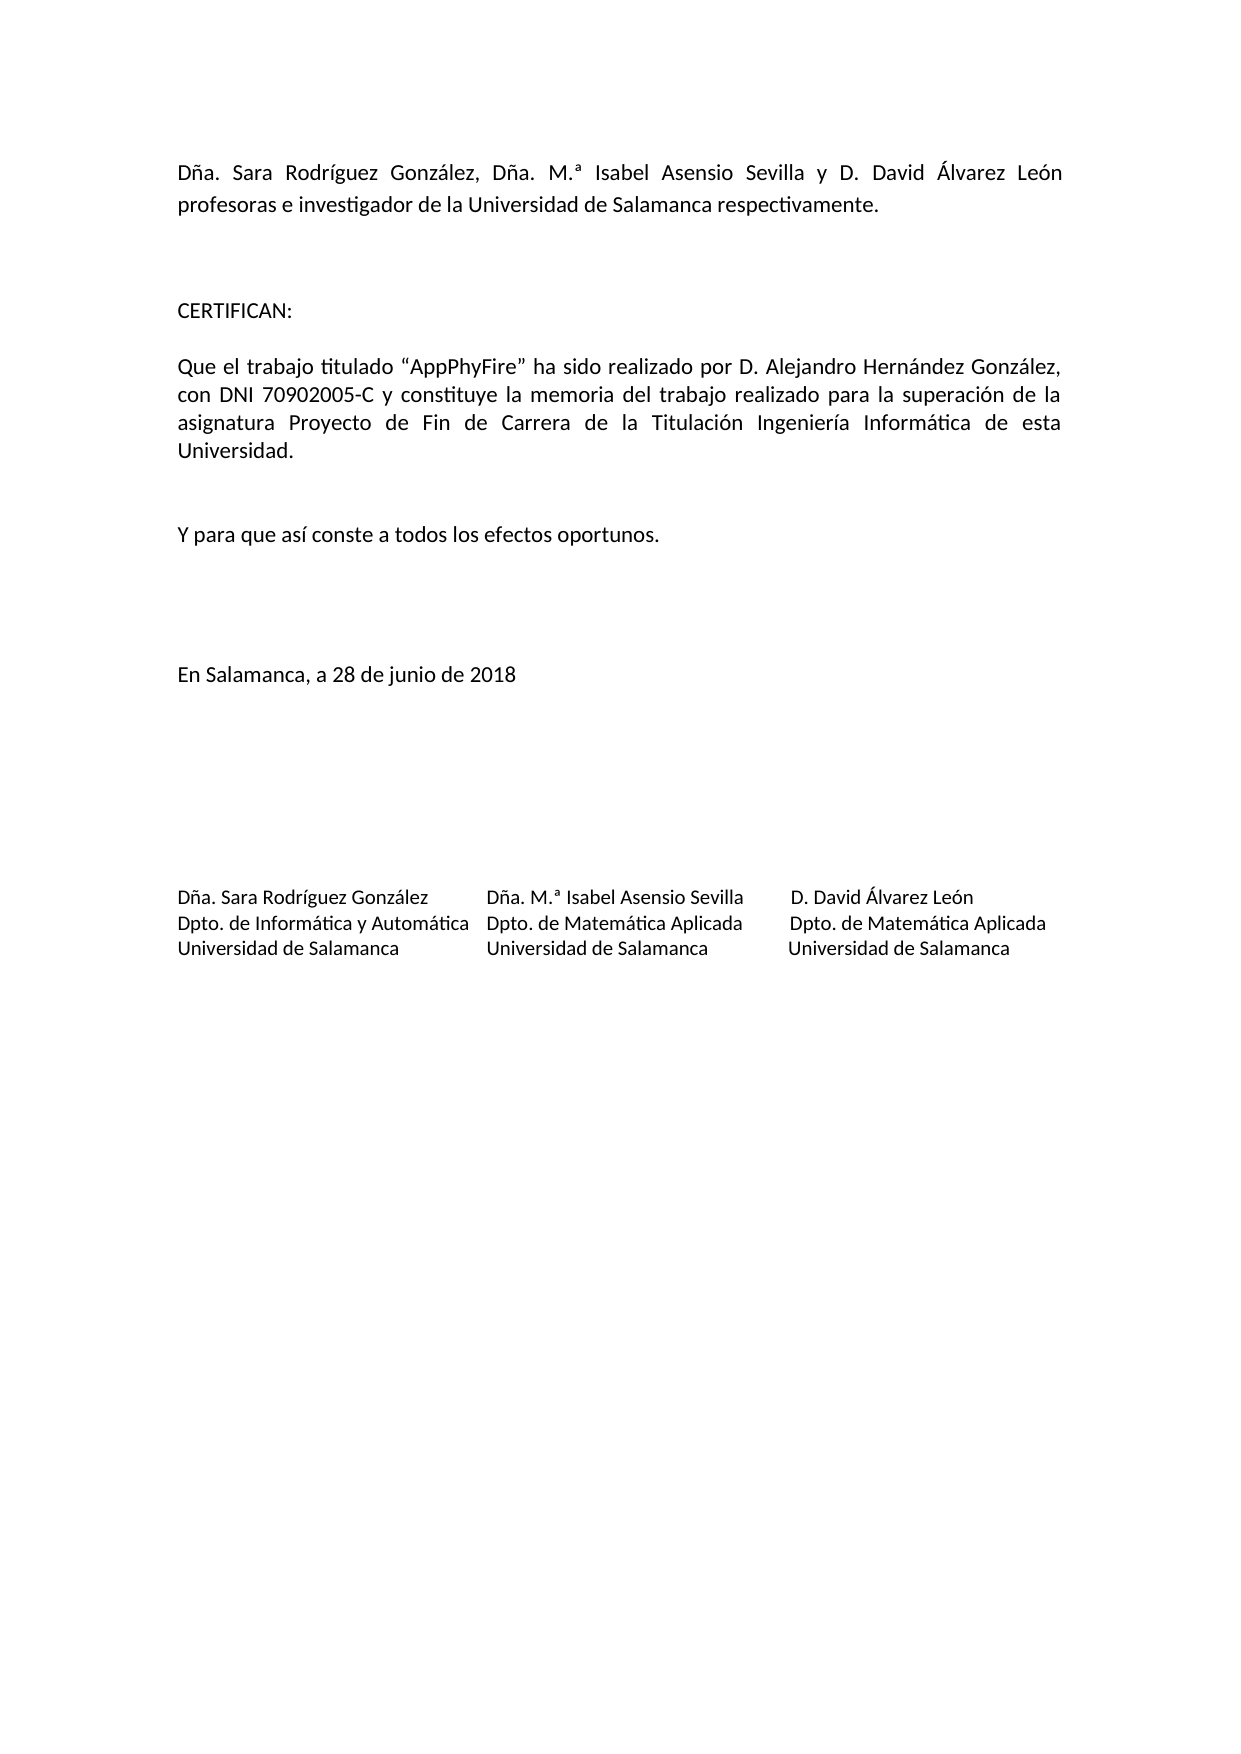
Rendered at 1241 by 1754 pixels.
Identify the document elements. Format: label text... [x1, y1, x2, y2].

text Universidad de Salamanca Universidad de Salamanca Universidad de Salamanca [177, 935, 1063, 961]
text En Salamanca, a 28 de junio de 2018 [177, 660, 1063, 688]
text Que el trabajo titulado “AppPhyFire” ha sido realizado por D. Alejandro Hernández González, con DNI 70902005-C y constituye la memoria del trabajo realizado para la superación de la asignatura Proyecto de Fin de Carrera de la Titulación Ingeniería Informática de esta Universidad. [177, 352, 1063, 464]
text Dpto. de Informática y Automática Dpto. de Matemática Aplicada Dpto. de Matemática Aplicada [177, 910, 1063, 935]
text Dña. Sara Rodríguez González, Dña. M.ª Isabel Asensio Sevilla y D. David Álvarez León profesoras e investigador de la Universidad de Salamanca respectivamente. [177, 158, 1063, 218]
text CERTIFICAN: [177, 296, 1063, 324]
text Y para que así conste a todos los efectos oportunos. [177, 520, 1063, 548]
text Dña. Sara Rodríguez González Dña. M.ª Isabel Asensio Sevilla D. David Álvarez León [177, 884, 1063, 910]
